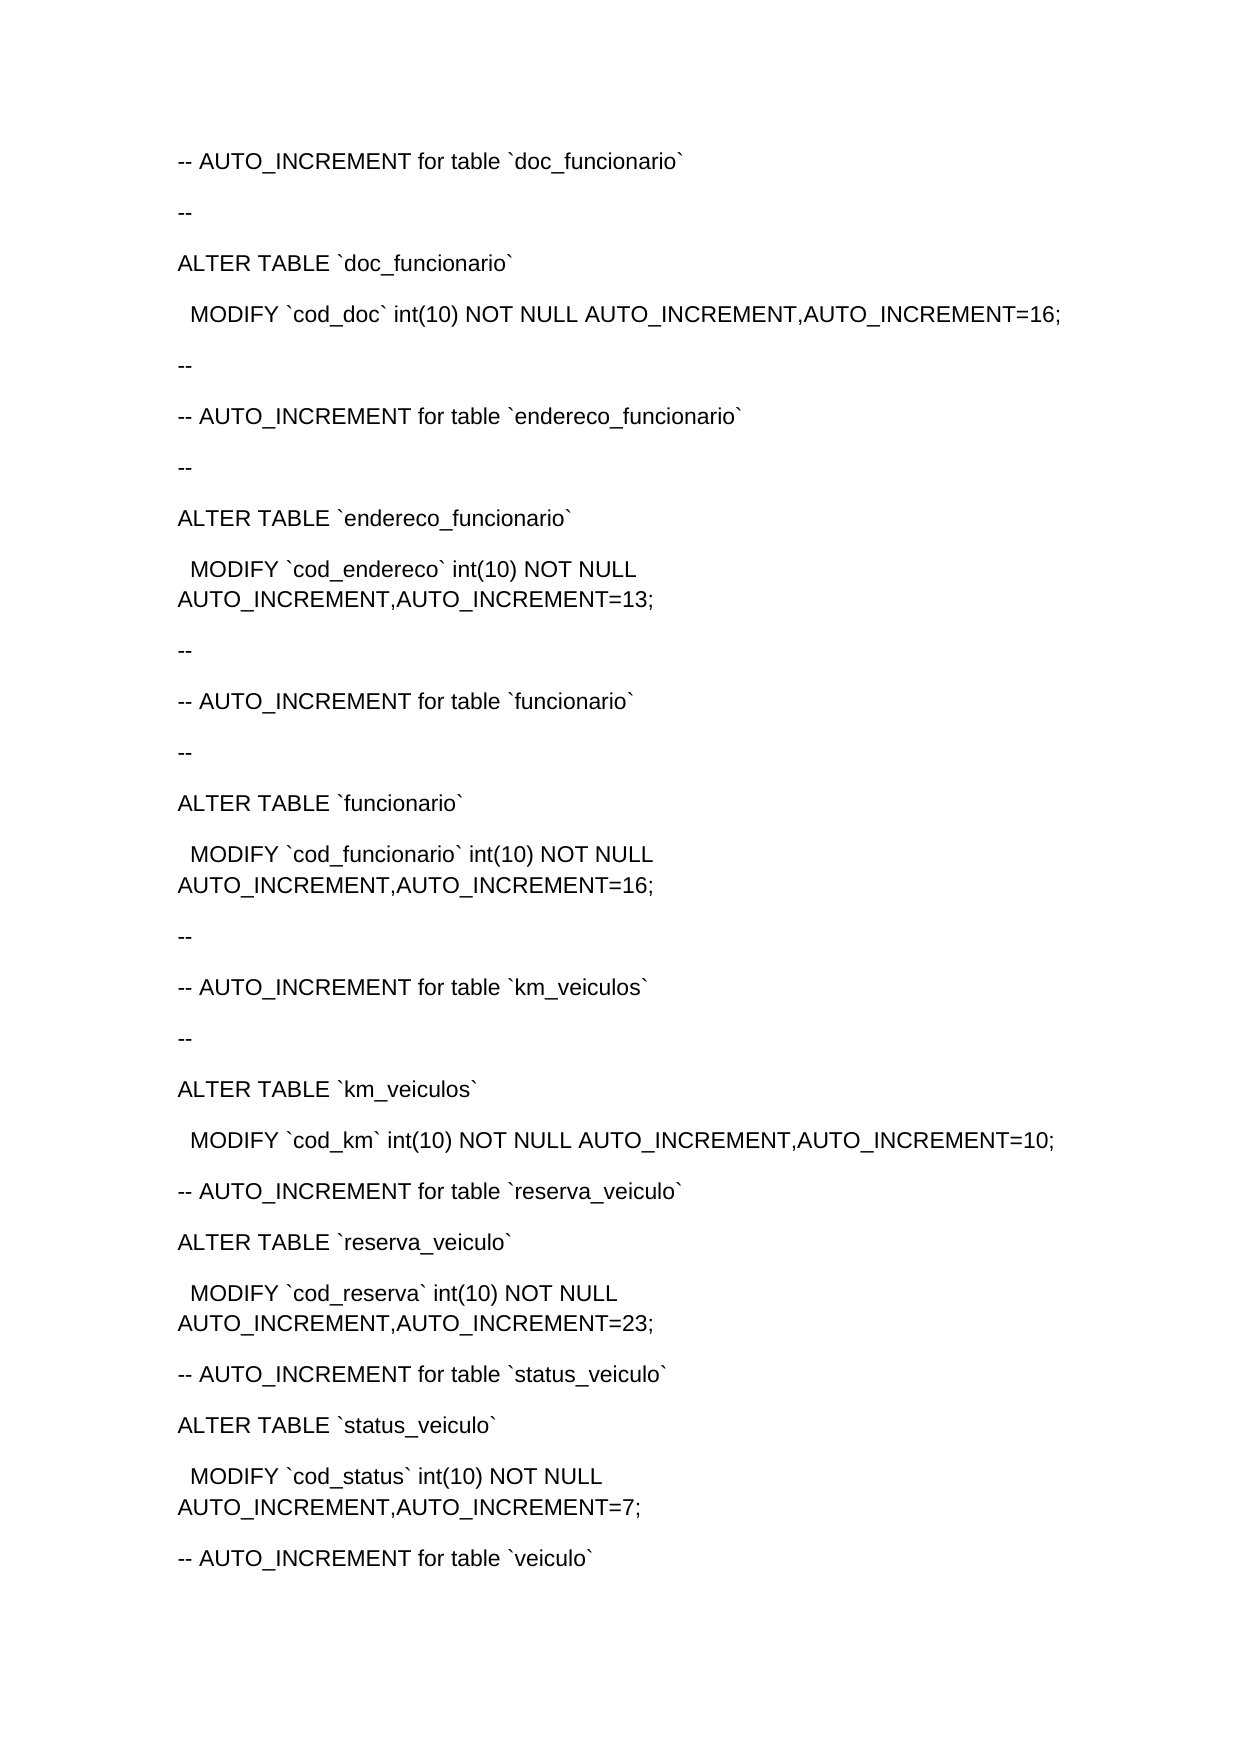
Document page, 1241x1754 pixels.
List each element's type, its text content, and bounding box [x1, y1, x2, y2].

text -- [177, 739, 1063, 766]
text MODIFY `cod_status` int(10) NOT NULL AUTO_INCREMENT,AUTO_INCREMENT=7; [177, 1463, 1063, 1520]
text -- AUTO_INCREMENT for table `veiculo` [177, 1544, 1063, 1571]
text -- [177, 923, 1063, 949]
text -- AUTO_INCREMENT for table `doc_funcionario` [177, 148, 1063, 174]
text -- [177, 199, 1063, 225]
text MODIFY `cod_funcionario` int(10) NOT NULL AUTO_INCREMENT,AUTO_INCREMENT=16; [177, 841, 1063, 898]
text -- [177, 1025, 1063, 1051]
text ALTER TABLE `funcionario` [177, 790, 1063, 817]
text MODIFY `cod_endereco` int(10) NOT NULL AUTO_INCREMENT,AUTO_INCREMENT=13; [177, 556, 1063, 612]
text -- AUTO_INCREMENT for table `reserva_veiculo` [177, 1178, 1063, 1204]
text -- AUTO_INCREMENT for table `km_veiculos` [177, 974, 1063, 1000]
text ALTER TABLE `endereco_funcionario` [177, 505, 1063, 531]
text ALTER TABLE `status_veiculo` [177, 1412, 1063, 1438]
text MODIFY `cod_doc` int(10) NOT NULL AUTO_INCREMENT,AUTO_INCREMENT=16; [177, 301, 1063, 327]
text -- AUTO_INCREMENT for table `endereco_funcionario` [177, 403, 1063, 429]
text ALTER TABLE `km_veiculos` [177, 1076, 1063, 1102]
text MODIFY `cod_km` int(10) NOT NULL AUTO_INCREMENT,AUTO_INCREMENT=10; [177, 1127, 1063, 1153]
text -- [177, 352, 1063, 378]
text -- AUTO_INCREMENT for table `status_veiculo` [177, 1361, 1063, 1387]
text -- AUTO_INCREMENT for table `funcionario` [177, 688, 1063, 714]
text -- [177, 454, 1063, 480]
text ALTER TABLE `doc_funcionario` [177, 250, 1063, 276]
text MODIFY `cod_reserva` int(10) NOT NULL AUTO_INCREMENT,AUTO_INCREMENT=23; [177, 1280, 1063, 1336]
text ALTER TABLE `reserva_veiculo` [177, 1229, 1063, 1255]
text -- [177, 637, 1063, 663]
